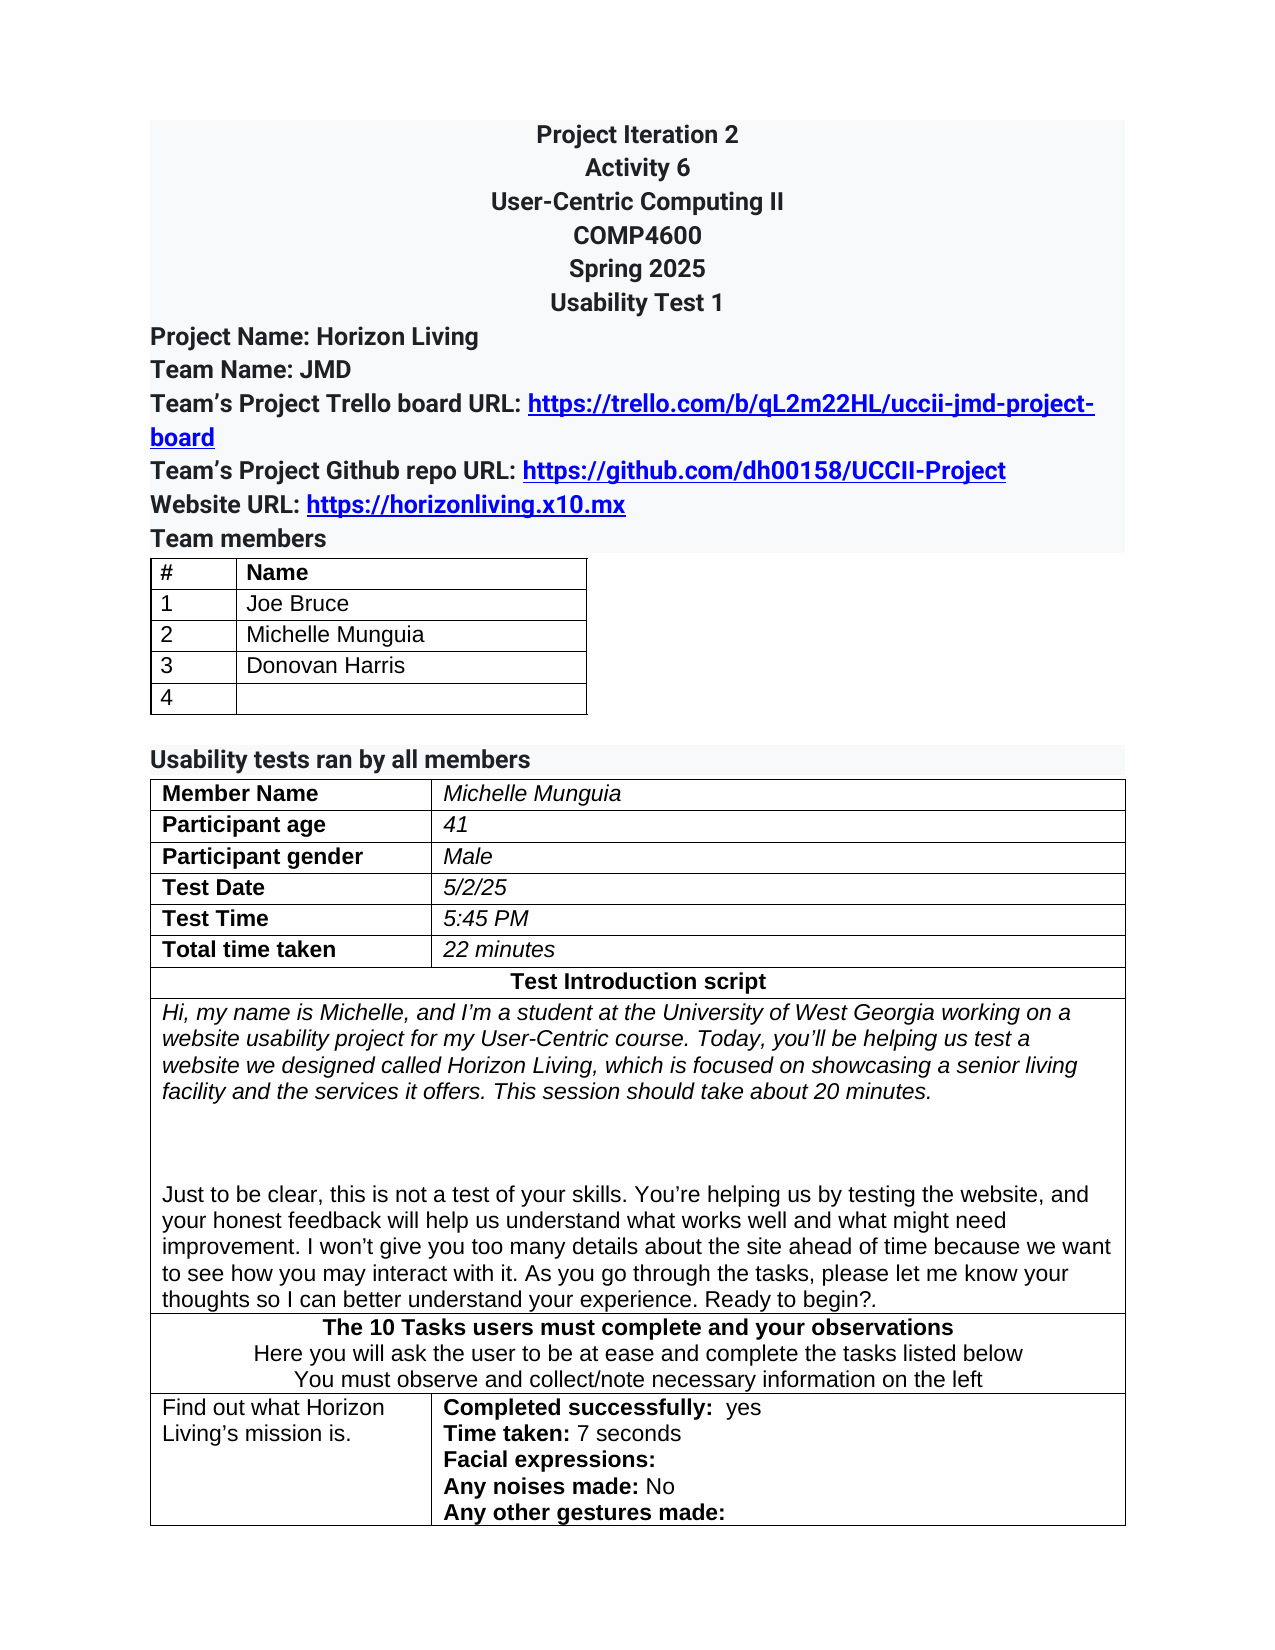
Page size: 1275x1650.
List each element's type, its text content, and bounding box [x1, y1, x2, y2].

table_cell Total time taken [151, 936, 431, 967]
text Team’s Project Trello board URL: https://trello.com/b/qL2m22HL/uccii-jmd-project-board [150, 389, 1125, 452]
table_cell Completed successfully: yes Time taken: 7 seconds Facial expressions: Any noises made: No Any other gestures made: [432, 1394, 1125, 1525]
table_header Michelle Munguia [432, 780, 1125, 810]
table_cell Male [432, 843, 1125, 873]
table_cell 22 minutes [432, 936, 1125, 967]
text Website URL: https://horizonliving.x10.mx [150, 490, 1125, 519]
text Team members [150, 524, 1125, 553]
text Activity 6 [150, 154, 1125, 183]
table_header Member Name [151, 780, 431, 810]
table_header Name [237, 559, 586, 589]
table_cell Test Date [151, 874, 431, 904]
text COMP4600 [150, 221, 1125, 250]
text User-Centric Computing II [150, 187, 1125, 217]
table_cell Donovan Harris [237, 652, 586, 682]
table_header # [152, 559, 236, 589]
table_cell Participant gender [151, 843, 431, 873]
table_cell Michelle Munguia [237, 621, 586, 651]
text Usability Test 1 [150, 288, 1125, 317]
table_cell Test Introduction script [151, 968, 1125, 998]
table_cell 1 [152, 590, 236, 620]
table_cell The 10 Tasks users must complete and your observations Here you will ask the user to be at ease and complete the tasks listed below You must observe and collect/note necessary information on the left [151, 1314, 1125, 1392]
table_cell Test Time [151, 905, 431, 935]
text Spring 2025 [150, 254, 1125, 284]
text Project Iteration 2 [150, 120, 1125, 149]
table_cell Joe Bruce [237, 590, 586, 620]
table_cell 5/2/25 [432, 874, 1125, 904]
table_cell 3 [152, 652, 236, 682]
table_cell 2 [152, 621, 236, 651]
table_cell 41 [432, 811, 1125, 842]
table_cell 4 [152, 684, 236, 714]
text Team’s Project Github repo URL: https://github.com/dh00158/UCCII-Project [150, 456, 1125, 486]
table_cell 5:45 PM [432, 905, 1125, 935]
table_cell Hi, my name is Michelle, and I’m a student at the University of West Georgia working on a website usability project for my User-Centric course. Today, you’ll be helping us test a website we designed called Horizon Living, which is focused on showcasing a senior living facility and the services it offers. This session should take about 20 minutes. Just to be clear, this is not a test of your skills. You’re helping us by testing the website, and your honest feedback will help us understand what works well and what might need improvement. I won’t give you too many details about the site ahead of time because we want to see how you may interact with it. As you go through the tasks, please let me know your thoughts so I can better understand your experience. Ready to begin?. [151, 999, 1125, 1312]
text Usability tests ran by all members [150, 745, 1125, 775]
table_cell [237, 684, 586, 714]
table_cell Find out what Horizon Living’s mission is. [151, 1394, 431, 1525]
table_cell Participant age [151, 811, 431, 842]
text Project Name: Horizon Living [150, 322, 1125, 351]
text Team Name: JMD [150, 356, 1125, 385]
